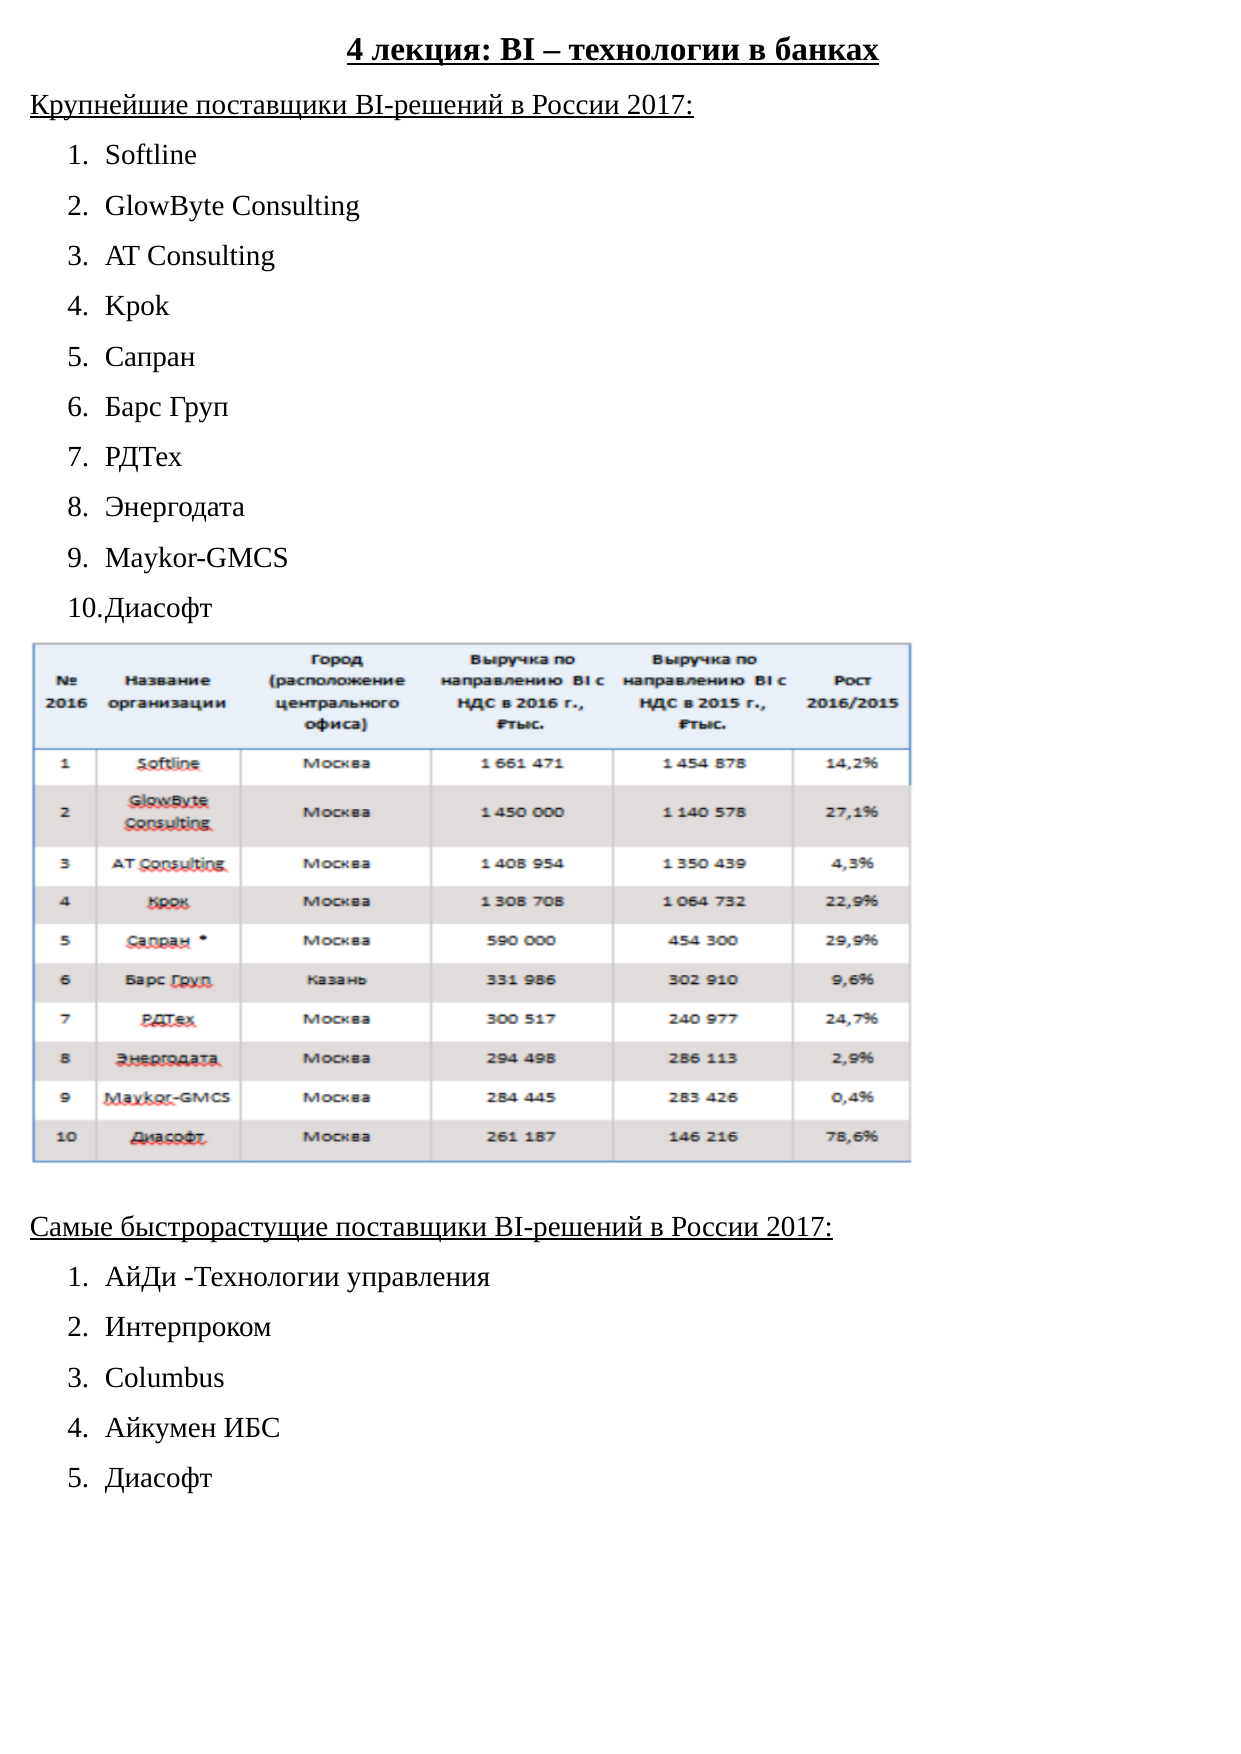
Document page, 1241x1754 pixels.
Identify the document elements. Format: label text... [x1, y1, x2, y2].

list Softline [67, 137, 1196, 171]
list РДТех [67, 439, 1196, 473]
list Айкумен ИБС [67, 1410, 1196, 1444]
list GlowByte Consulting [67, 188, 1196, 221]
text Крупнейшие поставщики BI-решений в России 2017: [29, 87, 1196, 121]
list AT Consulting [67, 238, 1196, 272]
picture [29, 640, 916, 1167]
list Maykor-GMCS [67, 540, 1196, 573]
list Диасофт [67, 590, 1196, 624]
text 4 лекция: BI – технологии в банках [29, 29, 1196, 68]
list Kpok [67, 288, 1196, 322]
list АйДи -Технологии управления [67, 1259, 1196, 1293]
text Самые быстрорастущие поставщики BI-решений в России 2017: [29, 1209, 1196, 1242]
list Интерпроком [67, 1309, 1196, 1343]
list Энергодата [67, 489, 1196, 523]
list Сапран [67, 339, 1196, 372]
list Columbus [67, 1360, 1196, 1393]
list Диасофт [67, 1460, 1196, 1494]
list Барс Груп [67, 389, 1196, 422]
